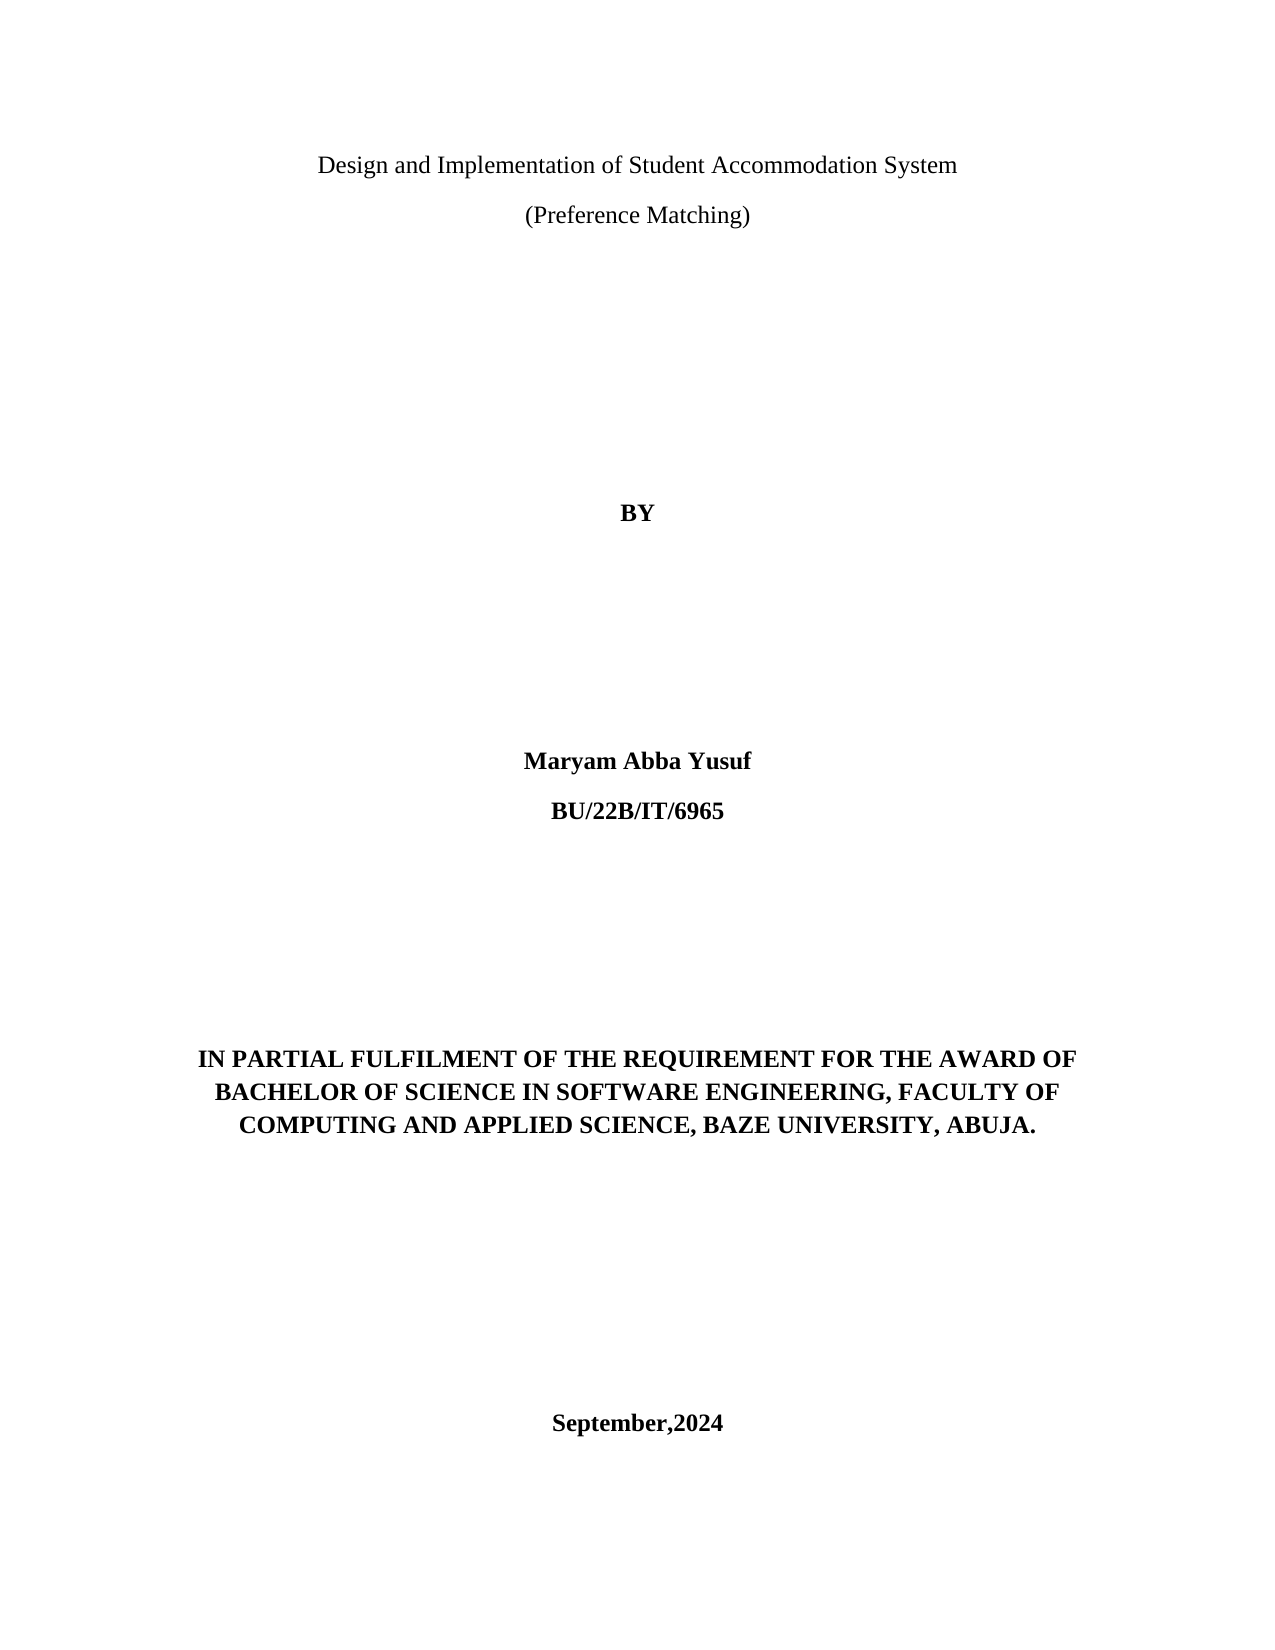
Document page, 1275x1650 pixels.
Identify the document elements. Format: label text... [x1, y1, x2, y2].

text (Preference Matching) [150, 200, 1125, 228]
text Maryam Abba Yusuf [150, 746, 1125, 775]
text BU/22B/IT/6965 [150, 796, 1125, 825]
text Design and Implementation of Student Accommodation System [150, 150, 1125, 179]
text September,2024 [150, 1408, 1125, 1437]
text BY [150, 498, 1125, 527]
text IN PARTIAL FULFILMENT OF THE REQUIREMENT FOR THE AWARD OF BACHELOR OF SCIENCE IN SOFTWARE ENGINEERING, FACULTY OF COMPUTING AND APPLIED SCIENCE, BAZE UNIVERSITY, ABUJA. [150, 1044, 1125, 1139]
